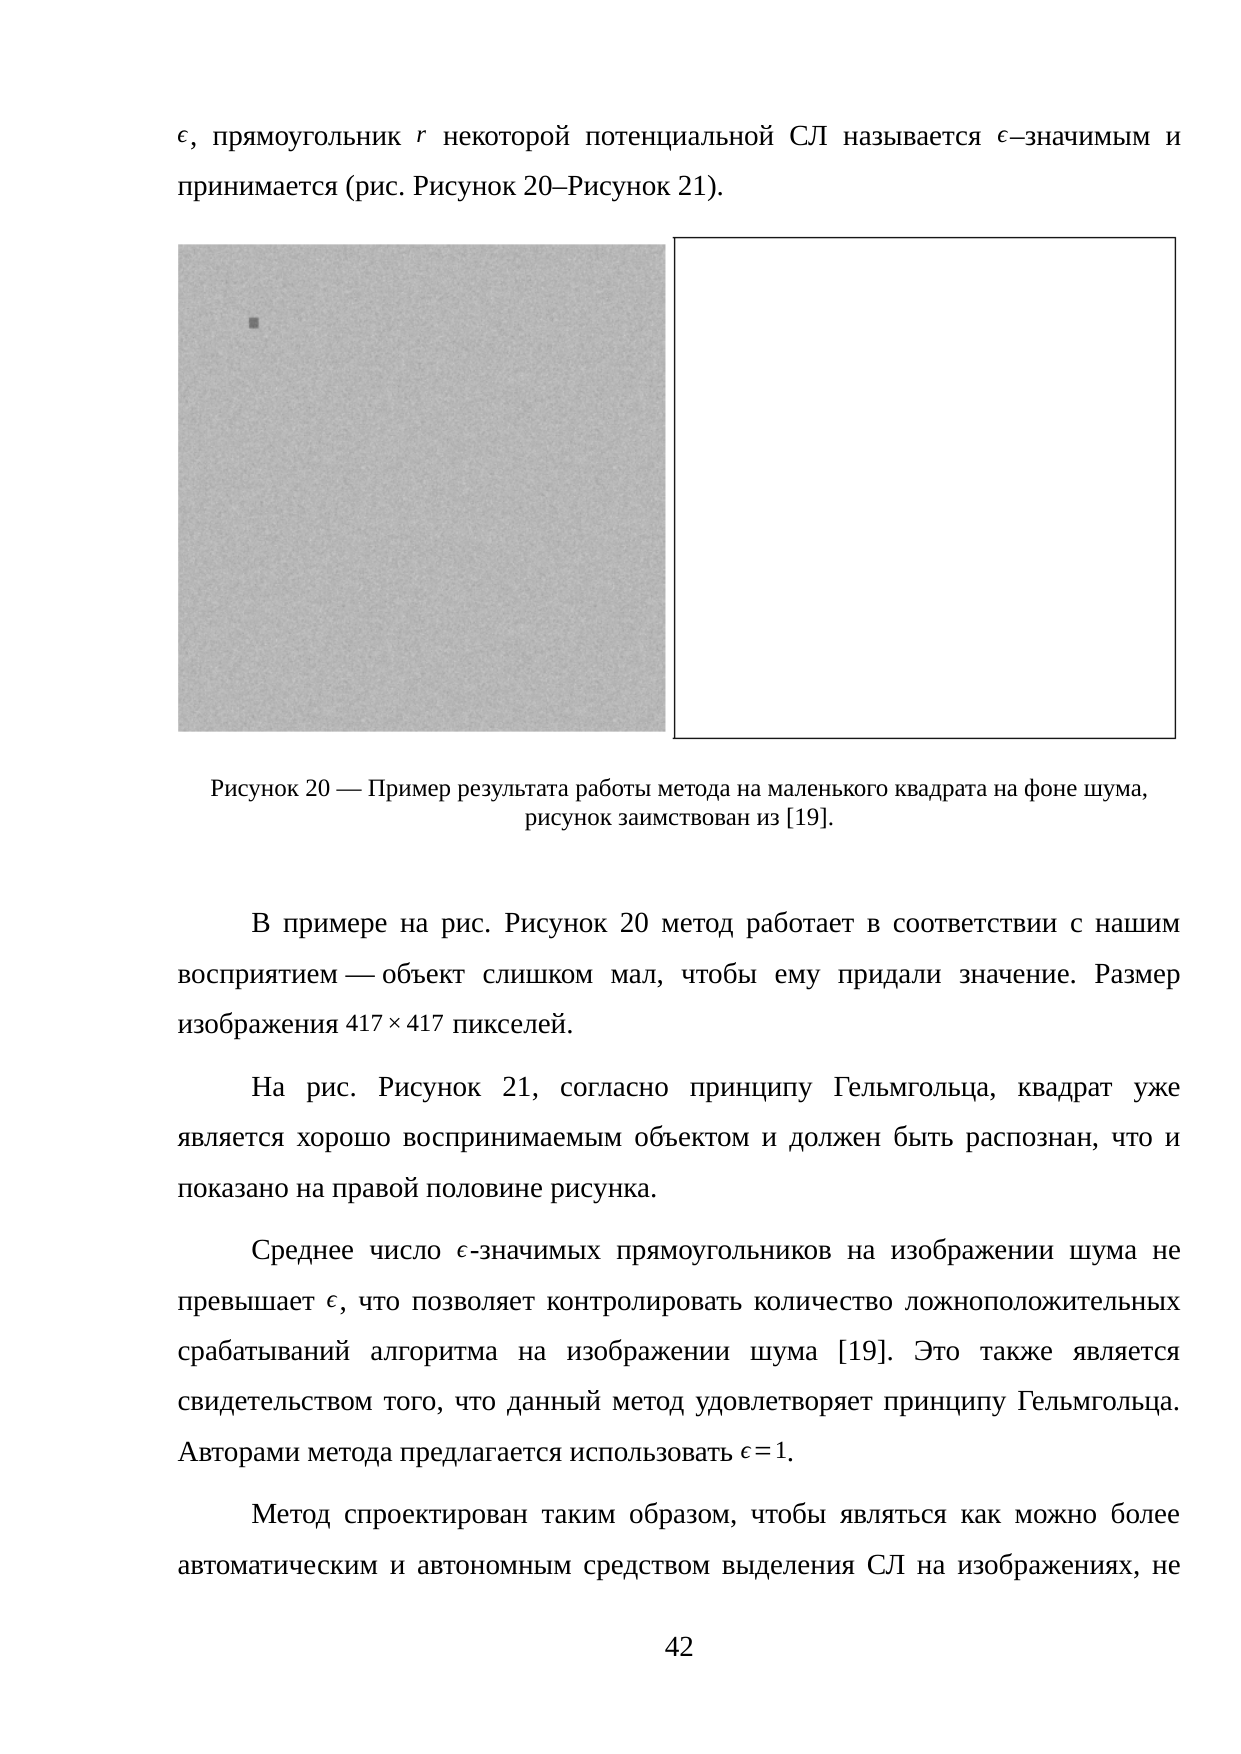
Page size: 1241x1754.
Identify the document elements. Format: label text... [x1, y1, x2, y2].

text В примере на рис. Рисунок 20 метод работает в соответствии с нашим восприятием — объект слишком мал, чтобы ему придали значение. Размер изображения пикселей. [177, 906, 1181, 1040]
text Среднее число -значимых прямоугольников на изображении шума не превышает , что позволяет контролировать количество ложноположительных срабатываний алгоритма на изображении шума [19]. Это также является свидетельством того, что данный метод удовлетворяет принципу Гельмгольца. Авторами метода предлагается использовать . [177, 1232, 1181, 1467]
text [177, 1497, 1181, 1580]
text На рис. Рисунок 21, согласно принципу Гельмгольца, квадрат уже является хорошо воспринимаемым объектом и должен быть распознан, что и показано на правой половине рисунка. [177, 1069, 1181, 1203]
text Рисунок 20 — Пример результата работы метода на маленького квадрата на фоне шума, рисунок заимствован из [19]. [177, 773, 1181, 830]
picture [177, 231, 1181, 744]
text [177, 118, 1181, 202]
